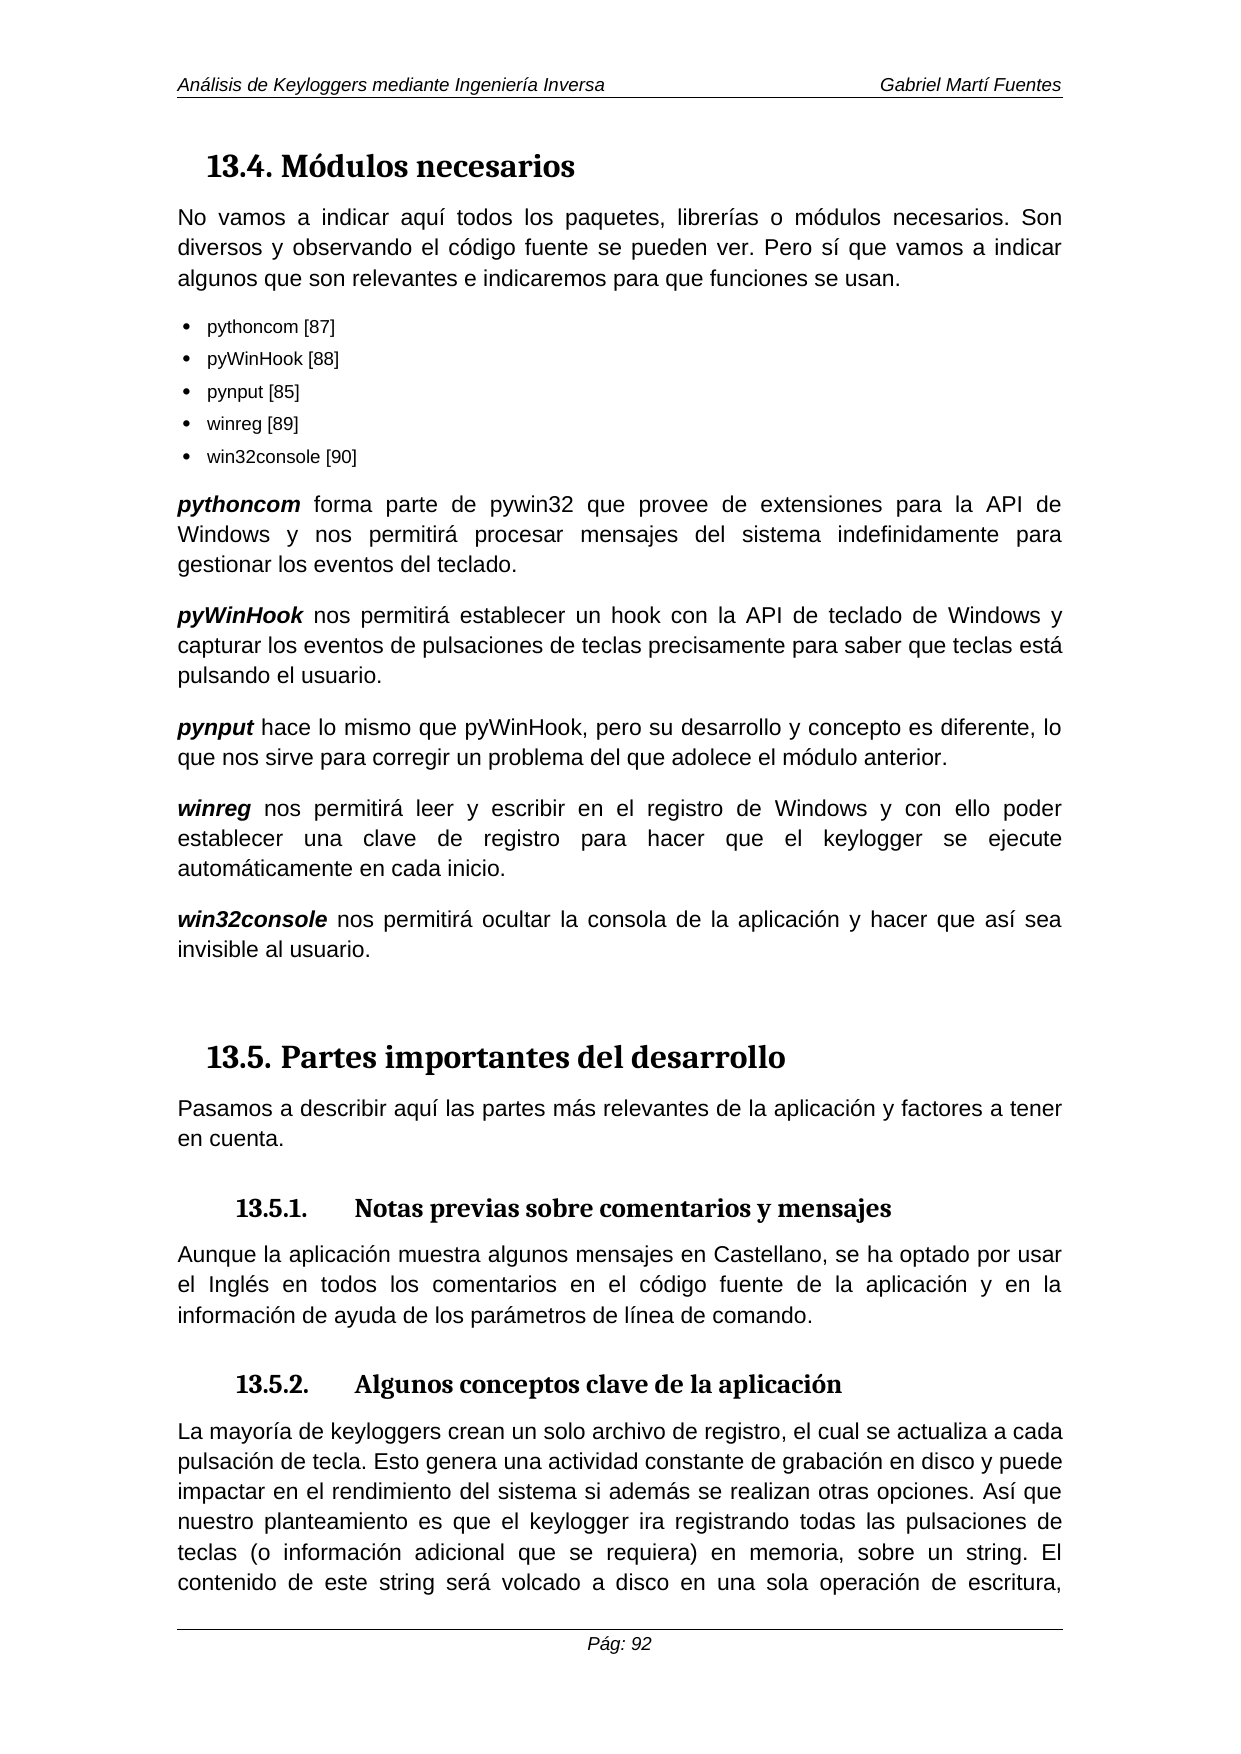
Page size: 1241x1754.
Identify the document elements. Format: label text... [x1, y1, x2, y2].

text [177, 1418, 1063, 1595]
text winreg nos permitirá leer y escribir en el registro de Windows y con ello poder establecer una clave de registro para hacer que el keylogger se ejecute automáticamente en cada inicio. [177, 795, 1063, 882]
text pyWinHook nos permitirá establecer un hook con la API de teclado de Windows y capturar los eventos de pulsaciones de teclas precisamente para saber que teclas está pulsando el usuario. [177, 602, 1063, 689]
list pynput [183, 381, 1063, 402]
text No vamos a indicar aquí todos los paquetes, librerías o módulos necesarios. Son diversos y observando el código fuente se pueden ver. Pero sí que vamos a indicar algunos que son relevantes e indicaremos para que funciones se usan. [177, 204, 1063, 291]
text Aunque la aplicación muestra algunos mensajes en Castellano, se ha optado por usar el Inglés en todos los comentarios en el código fuente de la aplicación y en la información de ayuda de los parámetros de línea de comando. [177, 1241, 1063, 1328]
text win32console nos permitirá ocultar la consola de la aplicación y hacer que así sea invisible al usuario. [177, 906, 1063, 963]
list winreg [183, 413, 1063, 435]
text pythoncom forma parte de pywin32 que provee de extensiones para la API de Windows y nos permitirá procesar mensajes del sistema indefinidamente para gestionar los eventos del teclado. [177, 491, 1063, 577]
subtitle Partes importantes del desarrollo [207, 1038, 1063, 1077]
list pythoncom [183, 316, 1063, 337]
subtitle Notas previas sobre comentarios y mensajes [236, 1193, 1063, 1224]
list win32console [183, 446, 1063, 467]
subtitle Módulos necesarios [207, 148, 1063, 186]
text pynput hace lo mismo que pyWinHook, pero su desarrollo y concepto es diferente, lo que nos sirve para corregir un problema del que adolece el módulo anterior. [177, 713, 1063, 770]
subtitle Algunos conceptos clave de la aplicación [236, 1369, 1063, 1401]
text Pasamos a describir aquí las partes más relevantes de la aplicación y factores a tener en cuenta. [177, 1095, 1063, 1152]
list pyWinHook [183, 348, 1063, 370]
